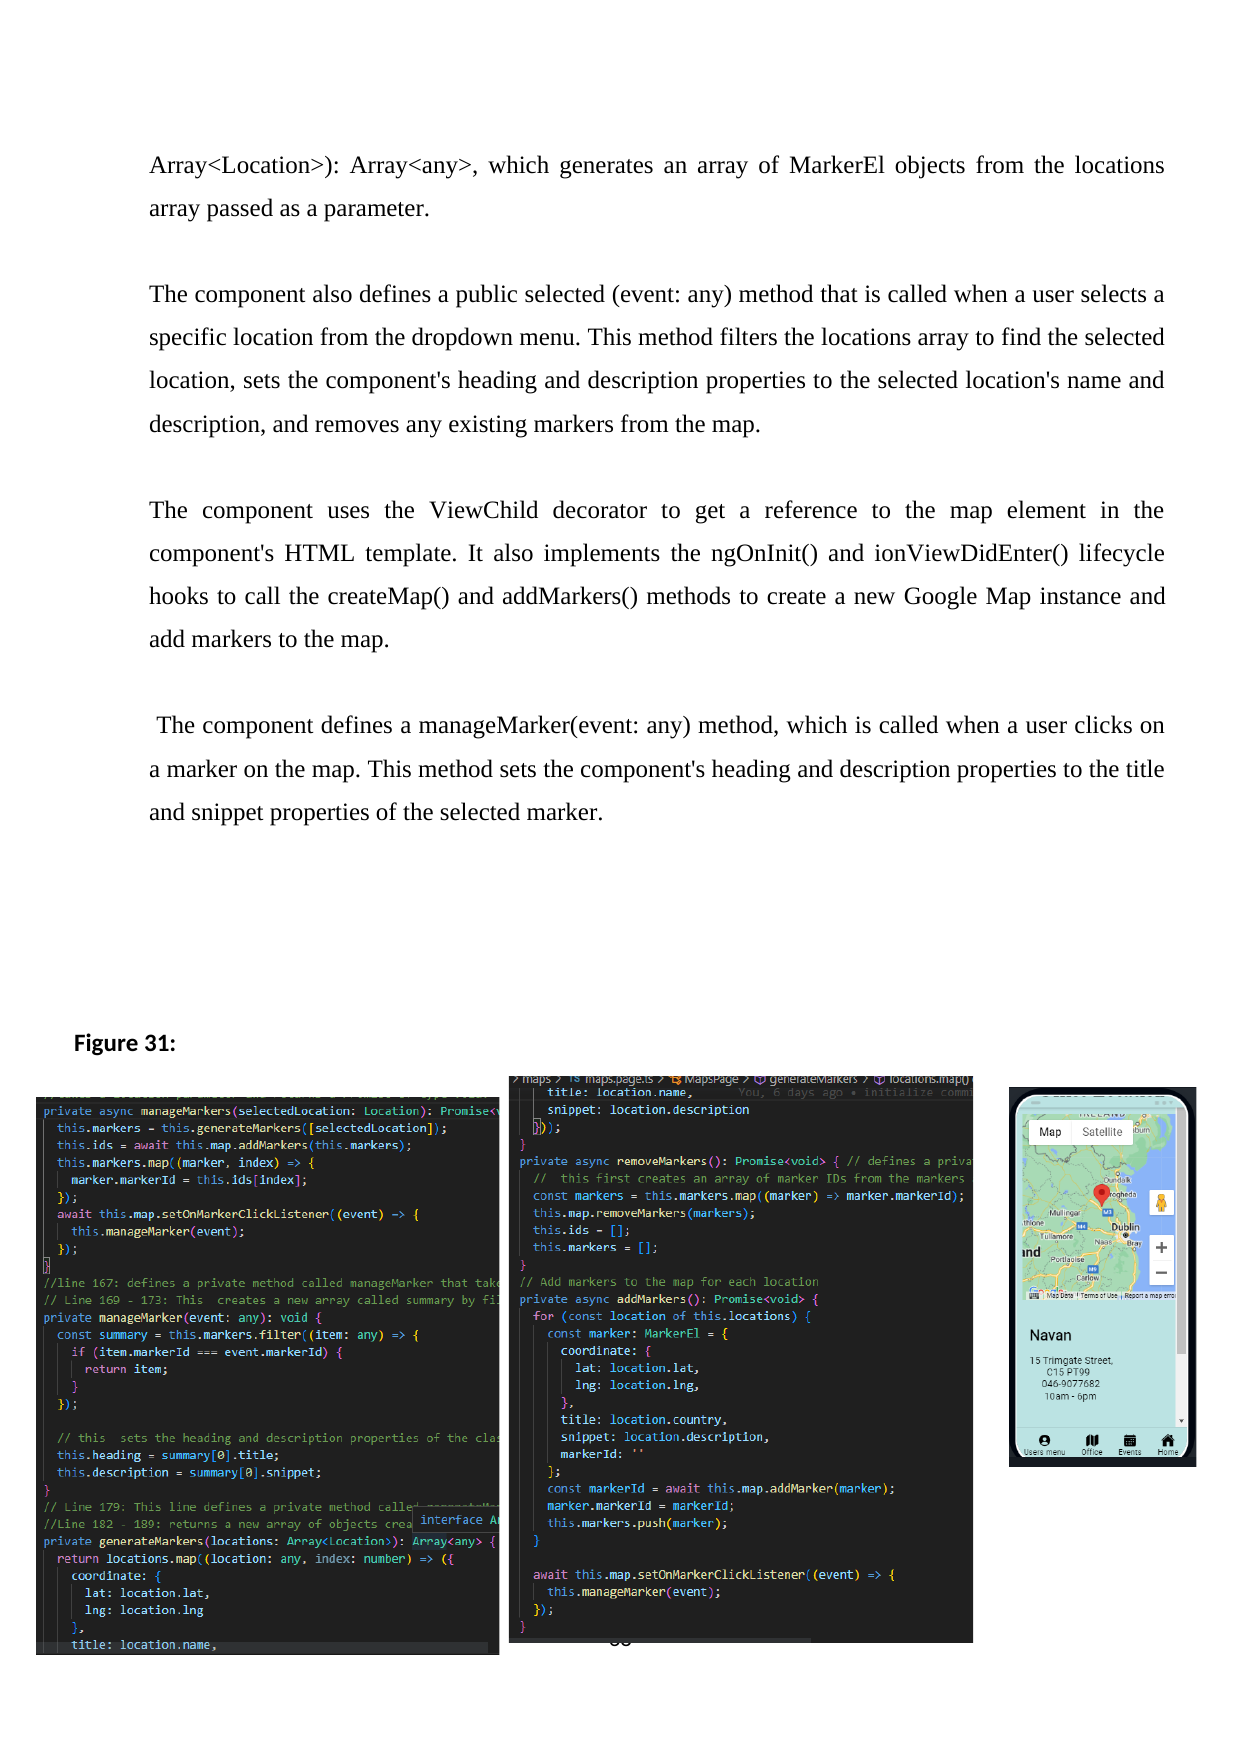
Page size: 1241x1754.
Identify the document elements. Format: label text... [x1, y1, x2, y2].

list The component also defines a public selected (event: any) method that is called when a user selects a specific location from the dropdown menu. This method filters the locations array to find the selected location, sets the component's heading and description properties to the selected location's name and description, and removes any existing markers from the map. [149, 279, 1166, 437]
list The component uses the ViewChild decorator to get a reference to the map element in the component's HTML template. It also implements the ngOnInit() and ionViewDidEnter() lifecycle hooks to call the createMap() and addMarkers() methods to create a new Google Map instance and add markers to the map. [149, 495, 1166, 653]
picture [1009, 1087, 1197, 1467]
picture [36, 1097, 500, 1655]
list The component defines a manageMarker(event: any) method, which is called when a user clicks on a marker on the map. This method sets the component's heading and description properties to the title and snippet properties of the selected marker. [149, 711, 1166, 826]
text Figure 31: [74, 1027, 1166, 1058]
picture [508, 1076, 974, 1643]
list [149, 150, 1166, 222]
